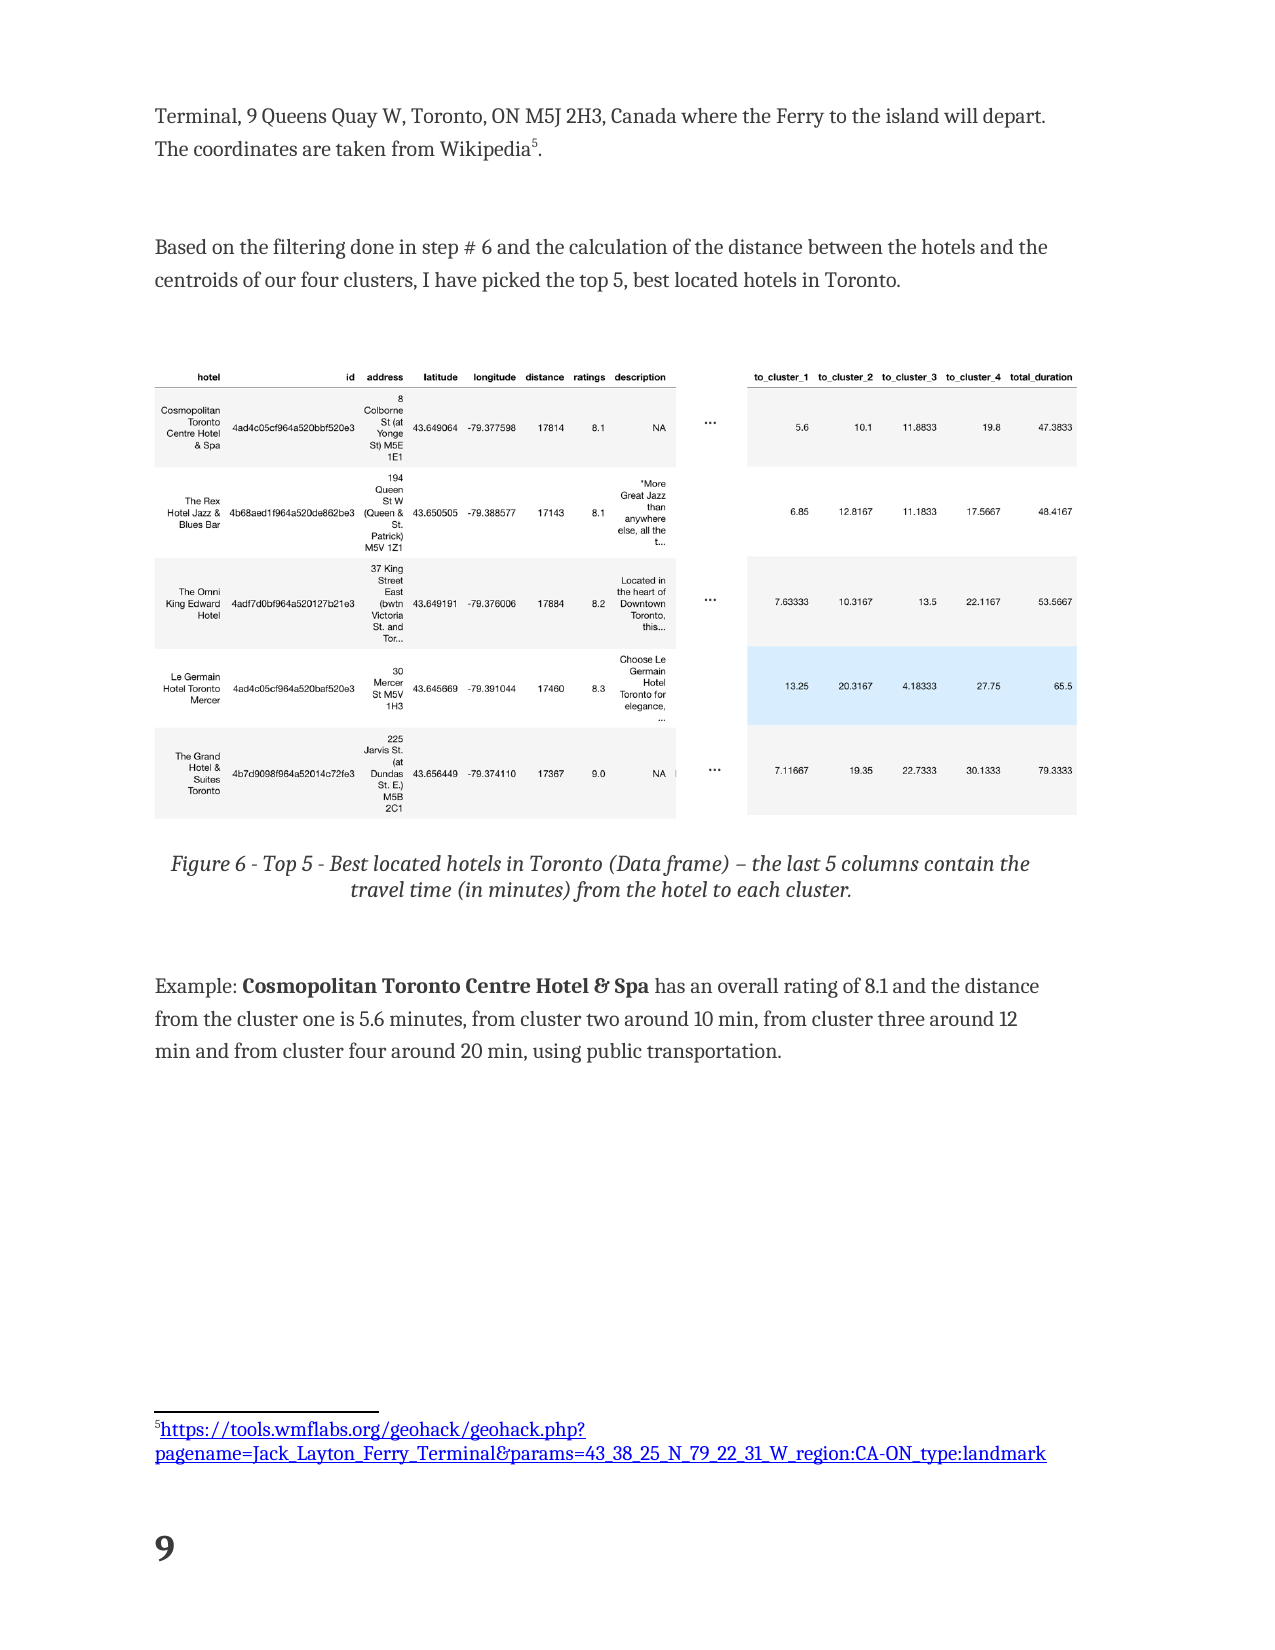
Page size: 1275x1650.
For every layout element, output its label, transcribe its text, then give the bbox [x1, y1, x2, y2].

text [154, 103, 1048, 161]
picture [154, 366, 677, 827]
picture [747, 367, 1079, 819]
text Based on the filtering done in step # 6 and the calculation of the distance between the hotels and the centroids of our four clusters, I have picked the top 5, best located hotels in Toronto. [154, 235, 1048, 293]
text Example: Cosmopolitan Toronto Centre Hotel & Spa has an overall rating of 8.1 and the distance from the cluster one is 5.6 minutes, from cluster two around 10 min, from cluster three around 12 min and from cluster four around 20 min, using public transportation. [154, 973, 1048, 1064]
text Figure 6 - Top 5 - Best located hotels in Toronto (Data frame) – the last 5 columns contain the travel time (in minutes) from the hotel to each cluster. [154, 851, 1048, 903]
